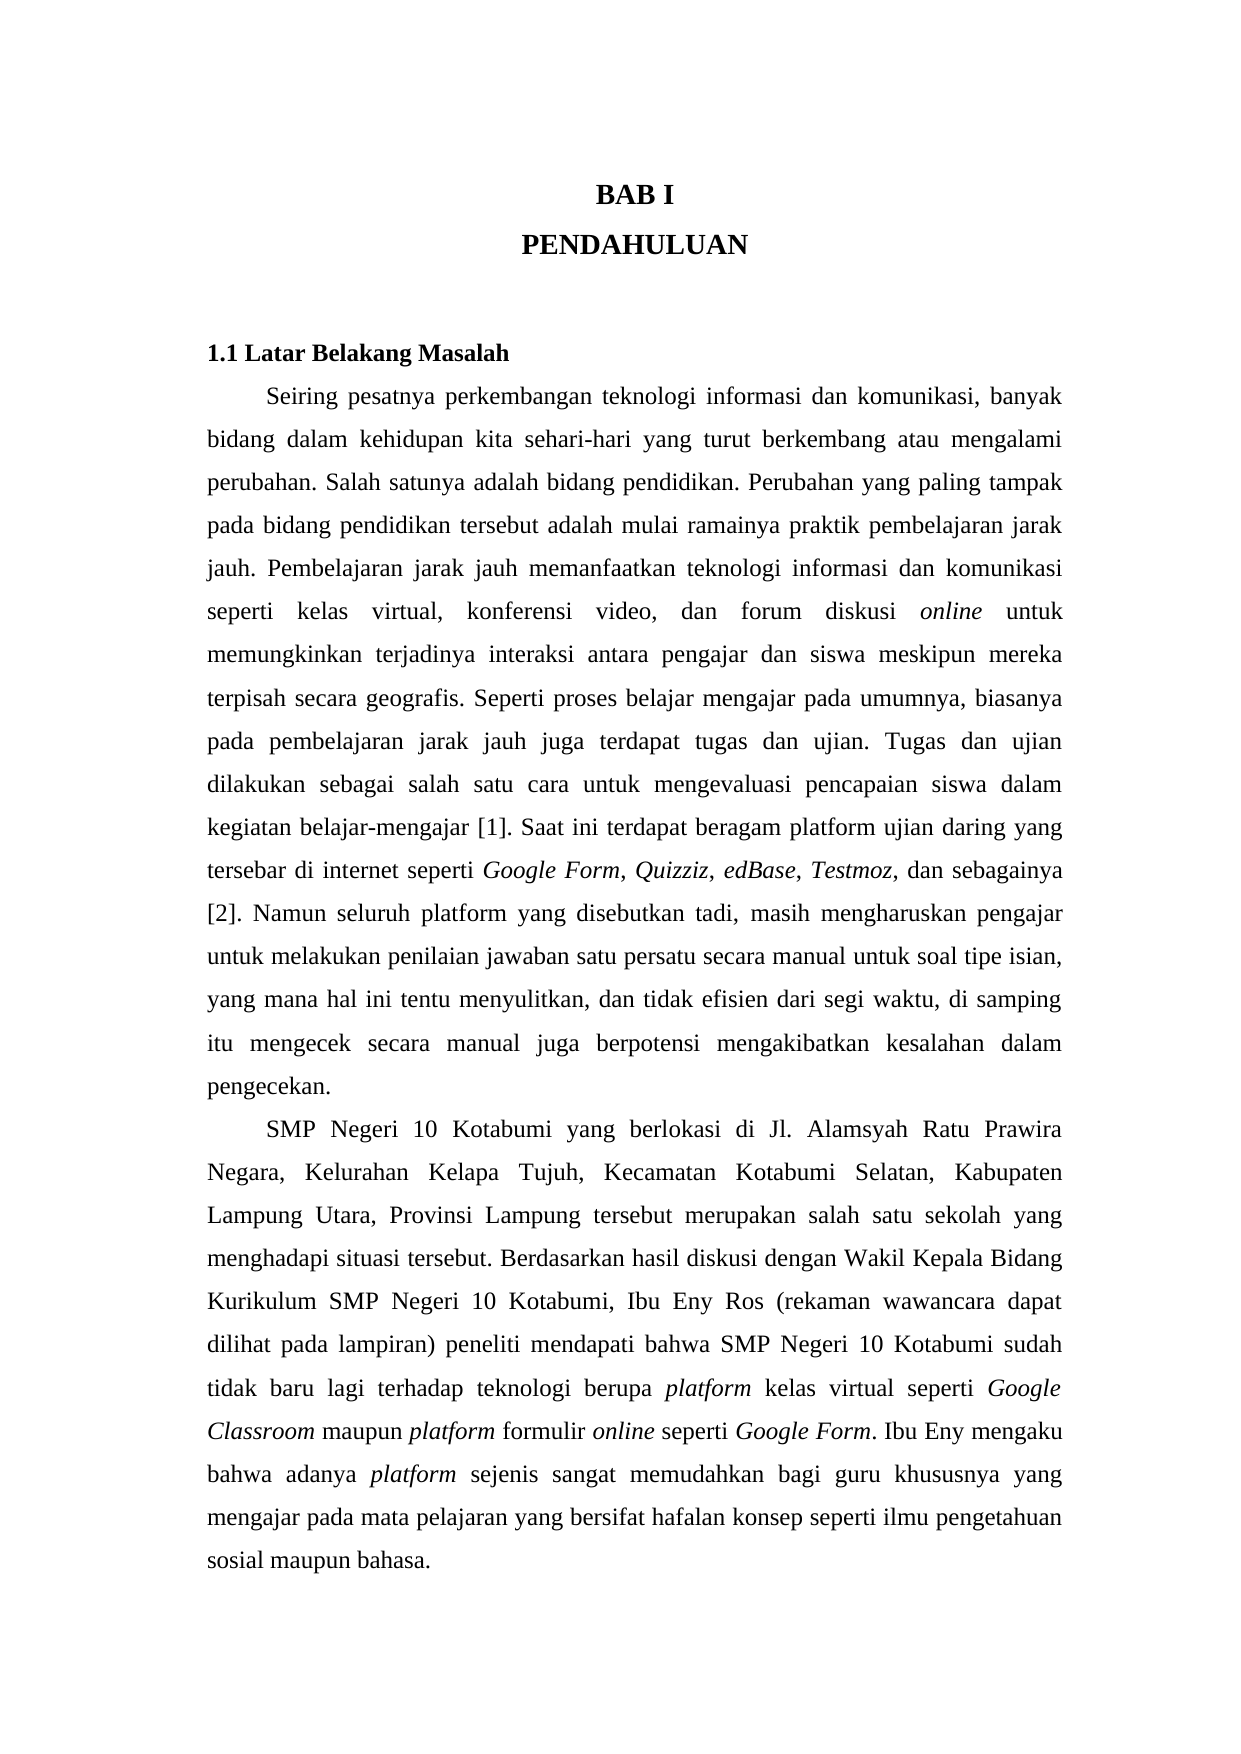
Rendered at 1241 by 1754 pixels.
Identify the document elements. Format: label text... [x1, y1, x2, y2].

text Seiring pesatnya perkembangan teknologi informasi dan komunikasi, banyak bidang dalam kehidupan kita sehari-hari yang turut berkembang atau mengalami perubahan. Salah satunya adalah bidang pendidikan. Perubahan yang paling tampak pada bidang pendidikan tersebut adalah mulai ramainya praktik pembelajaran jarak jauh. Pembelajaran jarak jauh memanfaatkan teknologi informasi dan komunikasi seperti kelas virtual, konferensi video, dan forum diskusi online untuk memungkinkan terjadinya interaksi antara pengajar dan siswa meskipun mereka terpisah secara geografis. Seperti proses belajar mengajar pada umumnya, biasanya pada pembelajaran jarak jauh juga terdapat tugas dan ujian. Tugas dan ujian dilakukan sebagai salah satu cara untuk mengevaluasi pencapaian siswa dalam kegiatan belajar-mengajar . Saat ini terdapat beragam platform ujian daring yang tersebar di internet seperti Google Form, Quizziz, edBase, Testmoz, dan sebagainya . Namun seluruh platform yang disebutkan tadi, masih mengharuskan pengajar untuk melakukan penilaian jawaban satu persatu secara manual untuk soal tipe isian, yang mana hal ini tentu menyulitkan, dan tidak efisien dari segi waktu, di samping itu mengecek secara manual juga berpotensi mengakibatkan kesalahan dalam pengecekan. [207, 381, 1063, 1099]
subtitle Latar Belakang Masalah [207, 338, 1063, 366]
subtitle BAB I PENDAHULUAN [207, 177, 1063, 261]
text SMP Negeri 10 Kotabumi yang berlokasi di Jl. Alamsyah Ratu Prawira Negara, Kelurahan Kelapa Tujuh, Kecamatan Kotabumi Selatan, Kabupaten Lampung Utara, Provinsi Lampung tersebut merupakan salah satu sekolah yang menghadapi situasi tersebut. Berdasarkan hasil diskusi dengan Wakil Kepala Bidang Kurikulum SMP Negeri 10 Kotabumi, Ibu Eny Ros (rekaman wawancara dapat dilihat pada lampiran) peneliti mendapati bahwa SMP Negeri 10 Kotabumi sudah tidak baru lagi terhadap teknologi berupa platform kelas virtual seperti Google Classroom maupun platform formulir online seperti Google Form. Ibu Eny mengaku bahwa adanya platform sejenis sangat memudahkan bagi guru khususnya yang mengajar pada mata pelajaran yang bersifat hafalan konsep seperti ilmu pengetahuan sosial maupun bahasa. [207, 1114, 1063, 1574]
